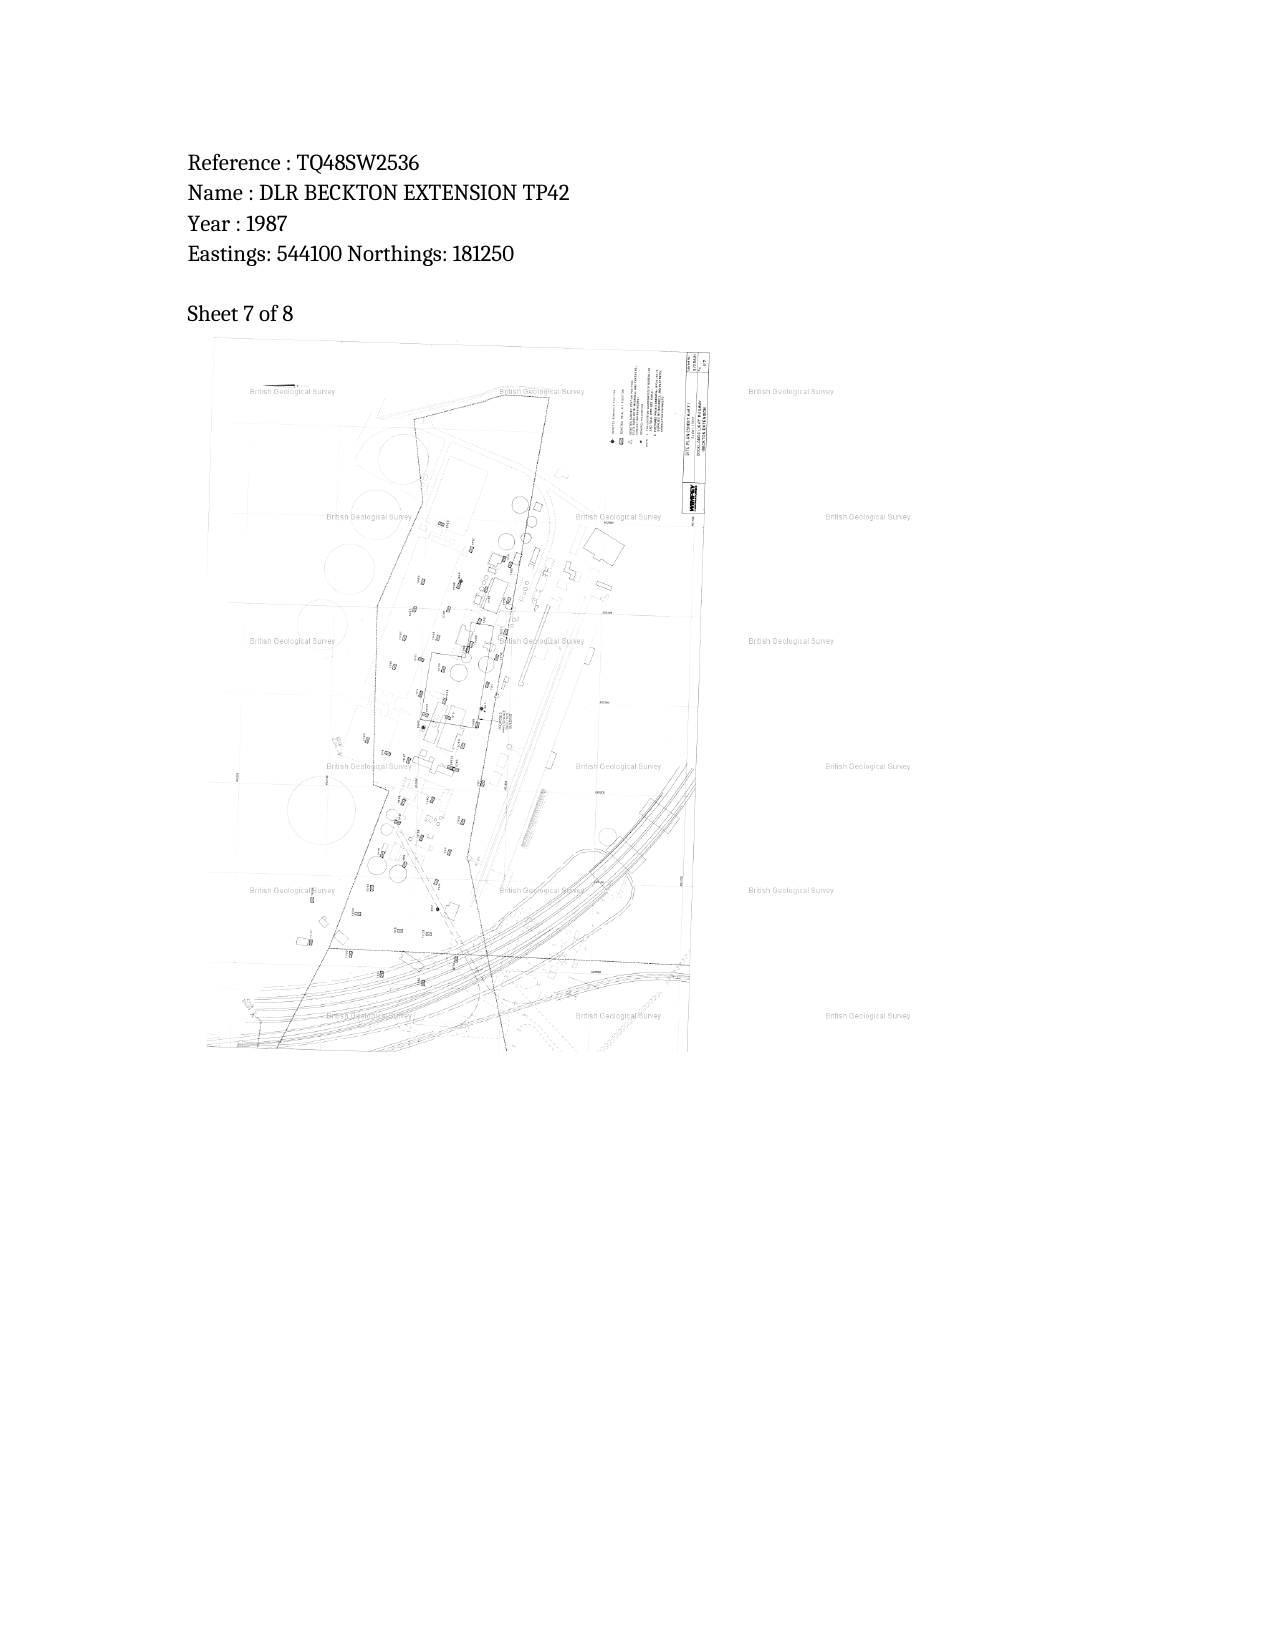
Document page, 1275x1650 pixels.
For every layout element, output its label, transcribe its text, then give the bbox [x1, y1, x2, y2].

text Name : DLR BECKTON EXTENSION TP42 [187, 180, 1087, 207]
text Year : 1987 [187, 210, 1087, 237]
text Sheet 7 of 8 [187, 301, 1087, 327]
text Reference : TQ48SW2536 [187, 150, 1087, 176]
text Eastings: 544100 Northings: 181250 [187, 241, 1087, 297]
picture [206, 331, 954, 1052]
